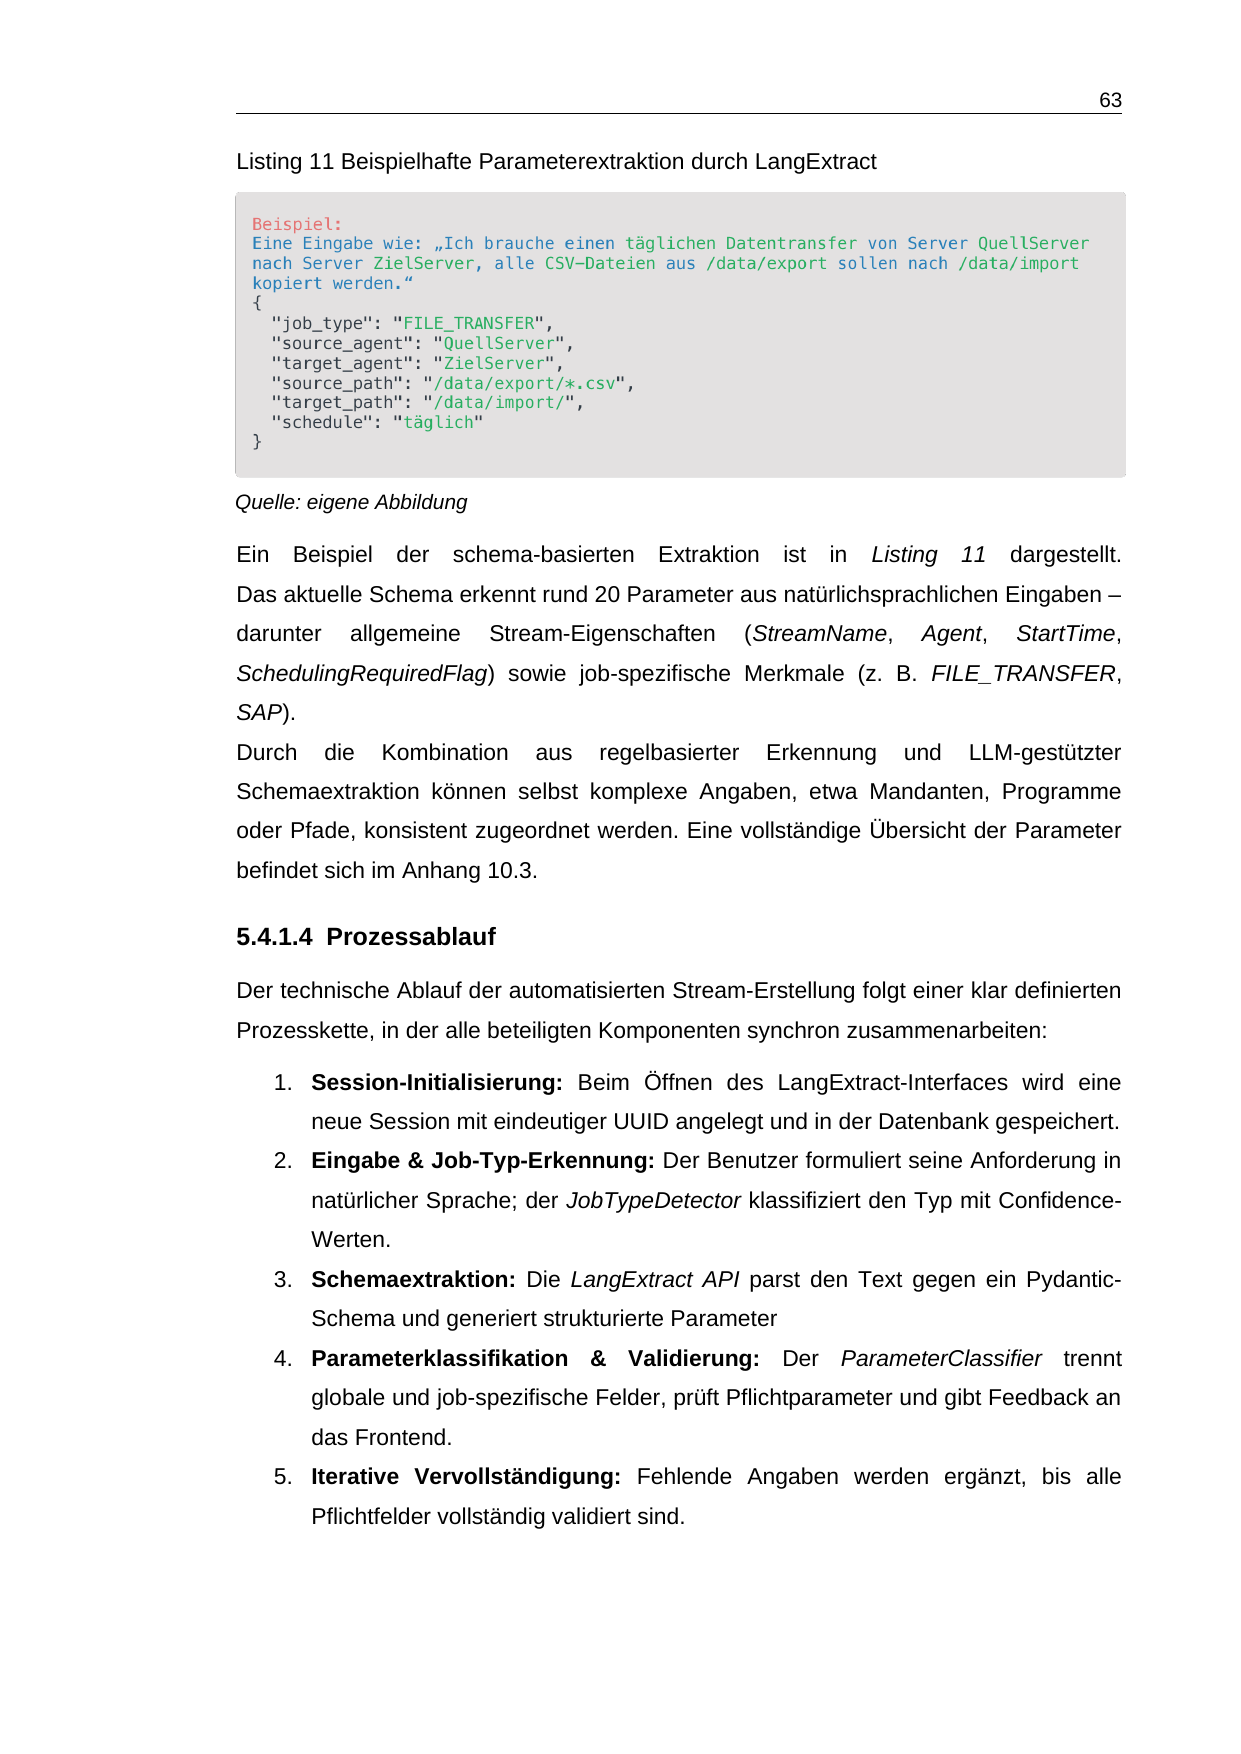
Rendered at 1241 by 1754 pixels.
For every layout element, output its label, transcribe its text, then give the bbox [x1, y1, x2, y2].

text Listing 11 Beispielhafte Parameterextraktion durch LangExtract [236, 148, 1122, 174]
subtitle Prozessablauf [236, 921, 1122, 950]
text Ein Beispiel der schema-basierten Extraktion ist in Listing 11 dargestellt. Das aktuelle Schema erkennt rund 20 Parameter aus natürlichsprachlichen Eingaben – darunter allgemeine Stream-Eigenschaften (StreamName, Agent, StartTime, SchedulingRequiredFlag) sowie job-spezifische Merkmale (z. B. FILE_TRANSFER, SAP). Durch die Kombination aus regelbasierter Erkennung und LLM-gestützter Schemaextraktion können selbst komplexe Angaben, etwa Mandanten, Programme oder Pfade, konsistent zugeordnet werden. Eine vollständige Übersicht der Parameter befindet sich im Anhang 10.3. [236, 531, 1122, 883]
picture [230, 187, 1128, 481]
list Parameterklassifikation & Validierung: Der ParameterClassifier trennt globale und job-spezifische Felder, prüft Pflichtparameter und gibt Feedback an das Frontend. [274, 1345, 1122, 1450]
list Schemaextraktion: Die LangExtract API parst den Text gegen ein Pydantic-Schema und generiert strukturierte Parameter [274, 1266, 1122, 1332]
list Iterative Vervollständigung: Fehlende Angaben werden ergänzt, bis alle Pflichtfelder vollständig validiert sind. [274, 1463, 1122, 1529]
text Der technische Ablauf der automatisierten Stream-Erstellung folgt einer klar definierten Prozesskette, in der alle beteiligten Komponenten synchron zusammenarbeiten: [236, 977, 1122, 1043]
list Session-Initialisierung: Beim Öffnen des LangExtract-Interfaces wird eine neue Session mit eindeutiger UUID angelegt und in der Datenbank gespeichert. [274, 1068, 1122, 1134]
list Eingabe & Job-Typ-Erkennung: Der Benutzer formuliert seine Anforderung in natürlicher Sprache; der JobTypeDetector klassifiziert den Typ mit Confidence-Werten. [274, 1147, 1122, 1253]
